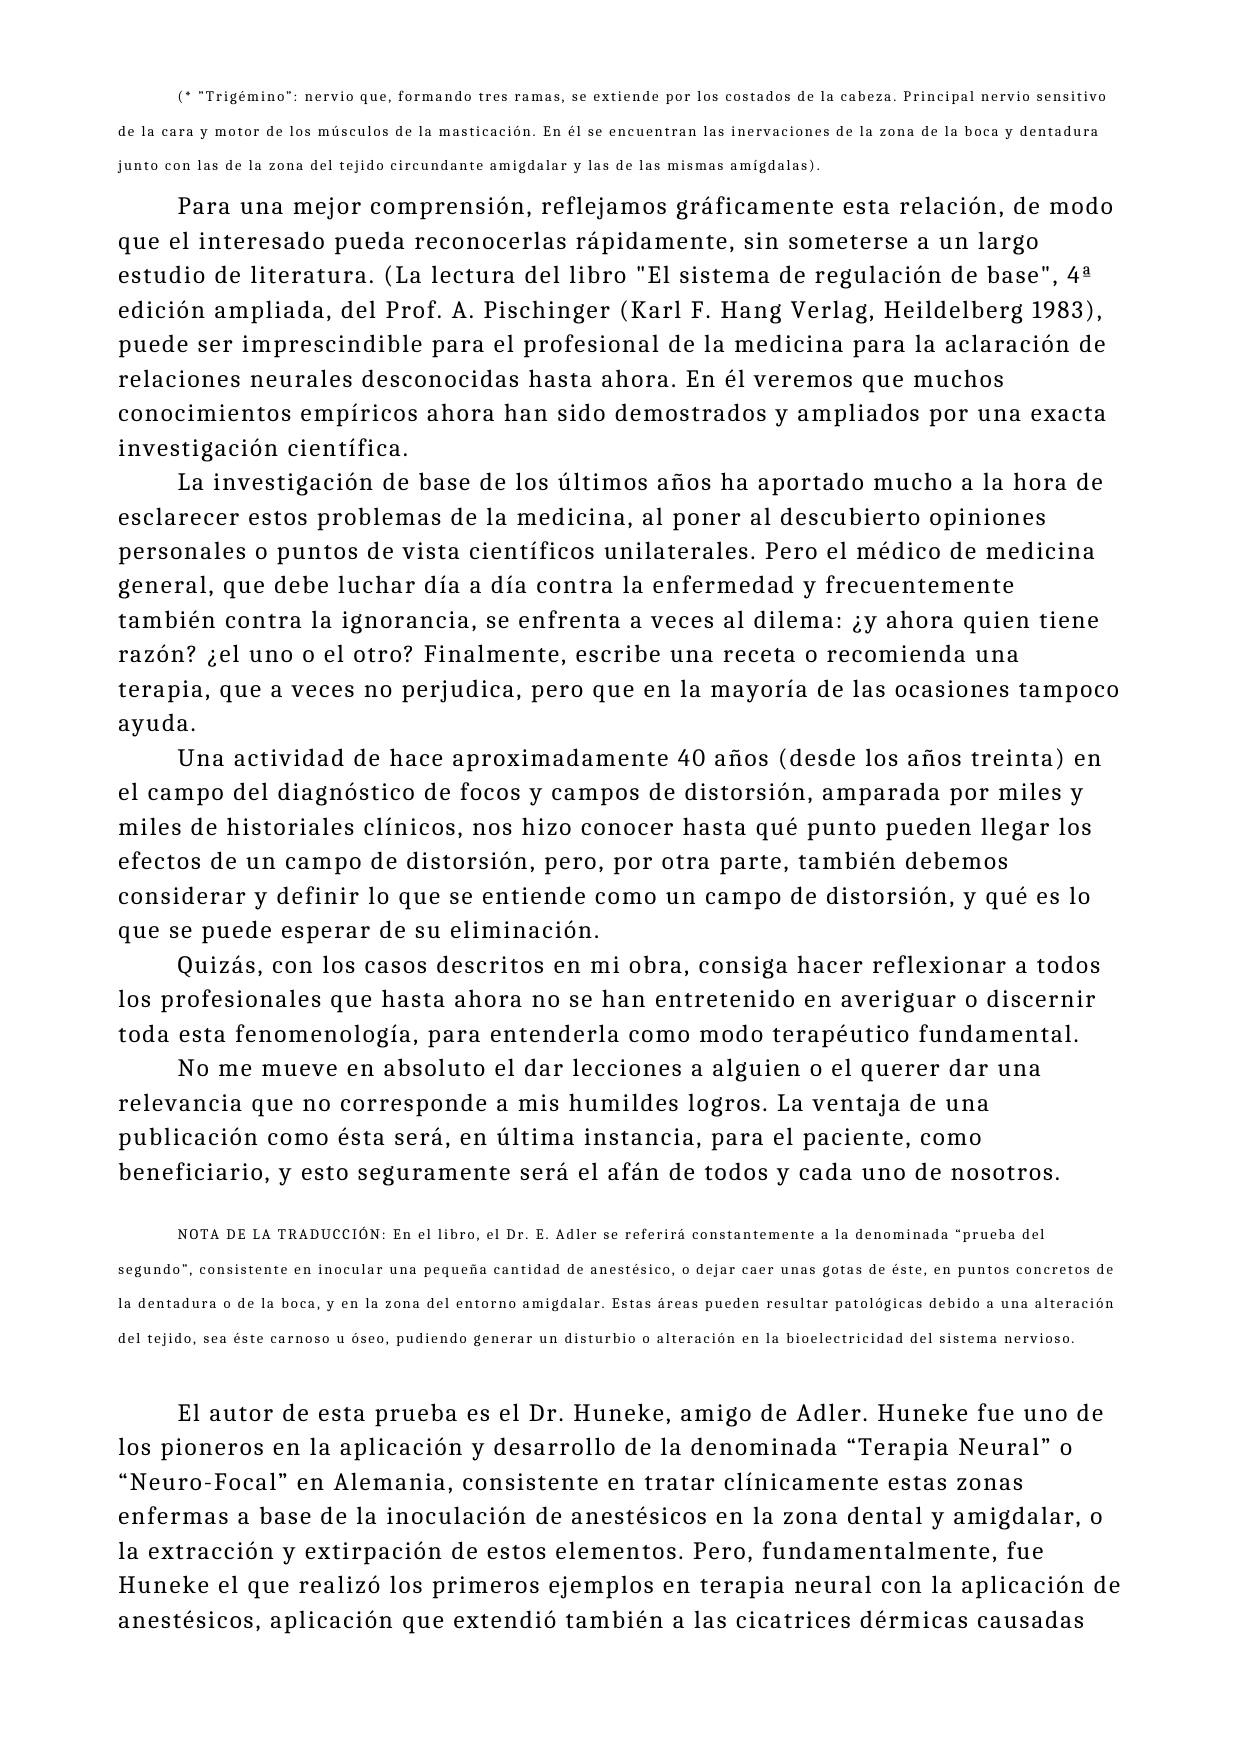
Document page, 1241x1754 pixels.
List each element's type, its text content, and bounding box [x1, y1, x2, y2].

text NOTA DE LA TRADUCCIÓN: En el libro, el Dr. E. Adler se referirá constantemente a la denominada “prueba del segundo”, consistente en inocular una pequeña cantidad de anestésico, o dejar caer unas gotas de éste, en puntos concretos de la dentadura o de la boca, y en la zona del entorno amigdalar. Estas áreas pueden resultar patológicas debido a una alteración del tejido, sea éste carnoso u óseo, pudiendo generar un disturbio o alteración en la bioelectricidad del sistema nervioso. [118, 1226, 1122, 1359]
text No me mueve en absoluto el dar lecciones a alguien o el querer dar una relevancia que no corresponde a mis humildes logros. La ventaja de una publicación como ésta será, en última instancia, para el paciente, como beneficiario, y esto seguramente será el afán de todos y cada uno de nosotros. [118, 1054, 1122, 1186]
text Quizás, con los casos descritos en mi obra, consiga hacer reflexionar a todos los profesionales que hasta ahora no se han entretenido en averiguar o discernir toda esta fenomenología, para entenderla como modo terapéutico fundamental. [118, 951, 1122, 1048]
text Una actividad de hace aproximadamente 40 años (desde los años treinta) en el campo del diagnóstico de focos y campos de distorsión, amparada por miles y miles de historiales clínicos, nos hizo conocer hasta qué punto pueden llegar los efectos de un campo de distorsión, pero, por otra parte, también debemos considerar y definir lo que se entiende como un campo de distorsión, y qué es lo que se puede esperar de su eliminación. [118, 744, 1122, 945]
text Para una mejor comprensión, reflejamos gráficamente esta relación, de modo que el interesado pueda reconocerlas rápidamente, sin someterse a un largo estudio de literatura. (La lectura del libro "El sistema de regulación de base", 4ª edición ampliada, del Prof. A. Pischinger (Karl F. Hang Verlag, Heildelberg 1983), puede ser imprescindible para el profesional de la medicina para la aclaración de relaciones neurales desconocidas hasta ahora. En él veremos que muchos conocimientos empíricos ahora han sido demostrados y ampliados por una exacta investigación científica. [118, 192, 1122, 462]
text (* ”Trigémino”: nervio que, formando tres ramas, se extiende por los costados de la cabeza. Principal nervio sensitivo de la cara y motor de los músculos de la masticación. En él se encuentran las inervaciones de la zona de la boca y dentadura junto con las de la zona del tejido circundante amigdalar y las de las mismas amígdalas). [118, 89, 1122, 186]
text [118, 1399, 1122, 1634]
text La investigación de base de los últimos años ha aportado mucho a la hora de esclarecer estos problemas de la medicina, al poner al descubierto opiniones personales o puntos de vista científicos unilaterales. Pero el médico de medicina general, que debe luchar día a día contra la enfermedad y frecuentemente también contra la ignorancia, se enfrenta a veces al dilema: ¿y ahora quien tiene razón? ¿el uno o el otro? Finalmente, escribe una receta o recomienda una terapia, que a veces no perjudica, pero que en la mayoría de las ocasiones tampoco ayuda. [118, 468, 1122, 738]
